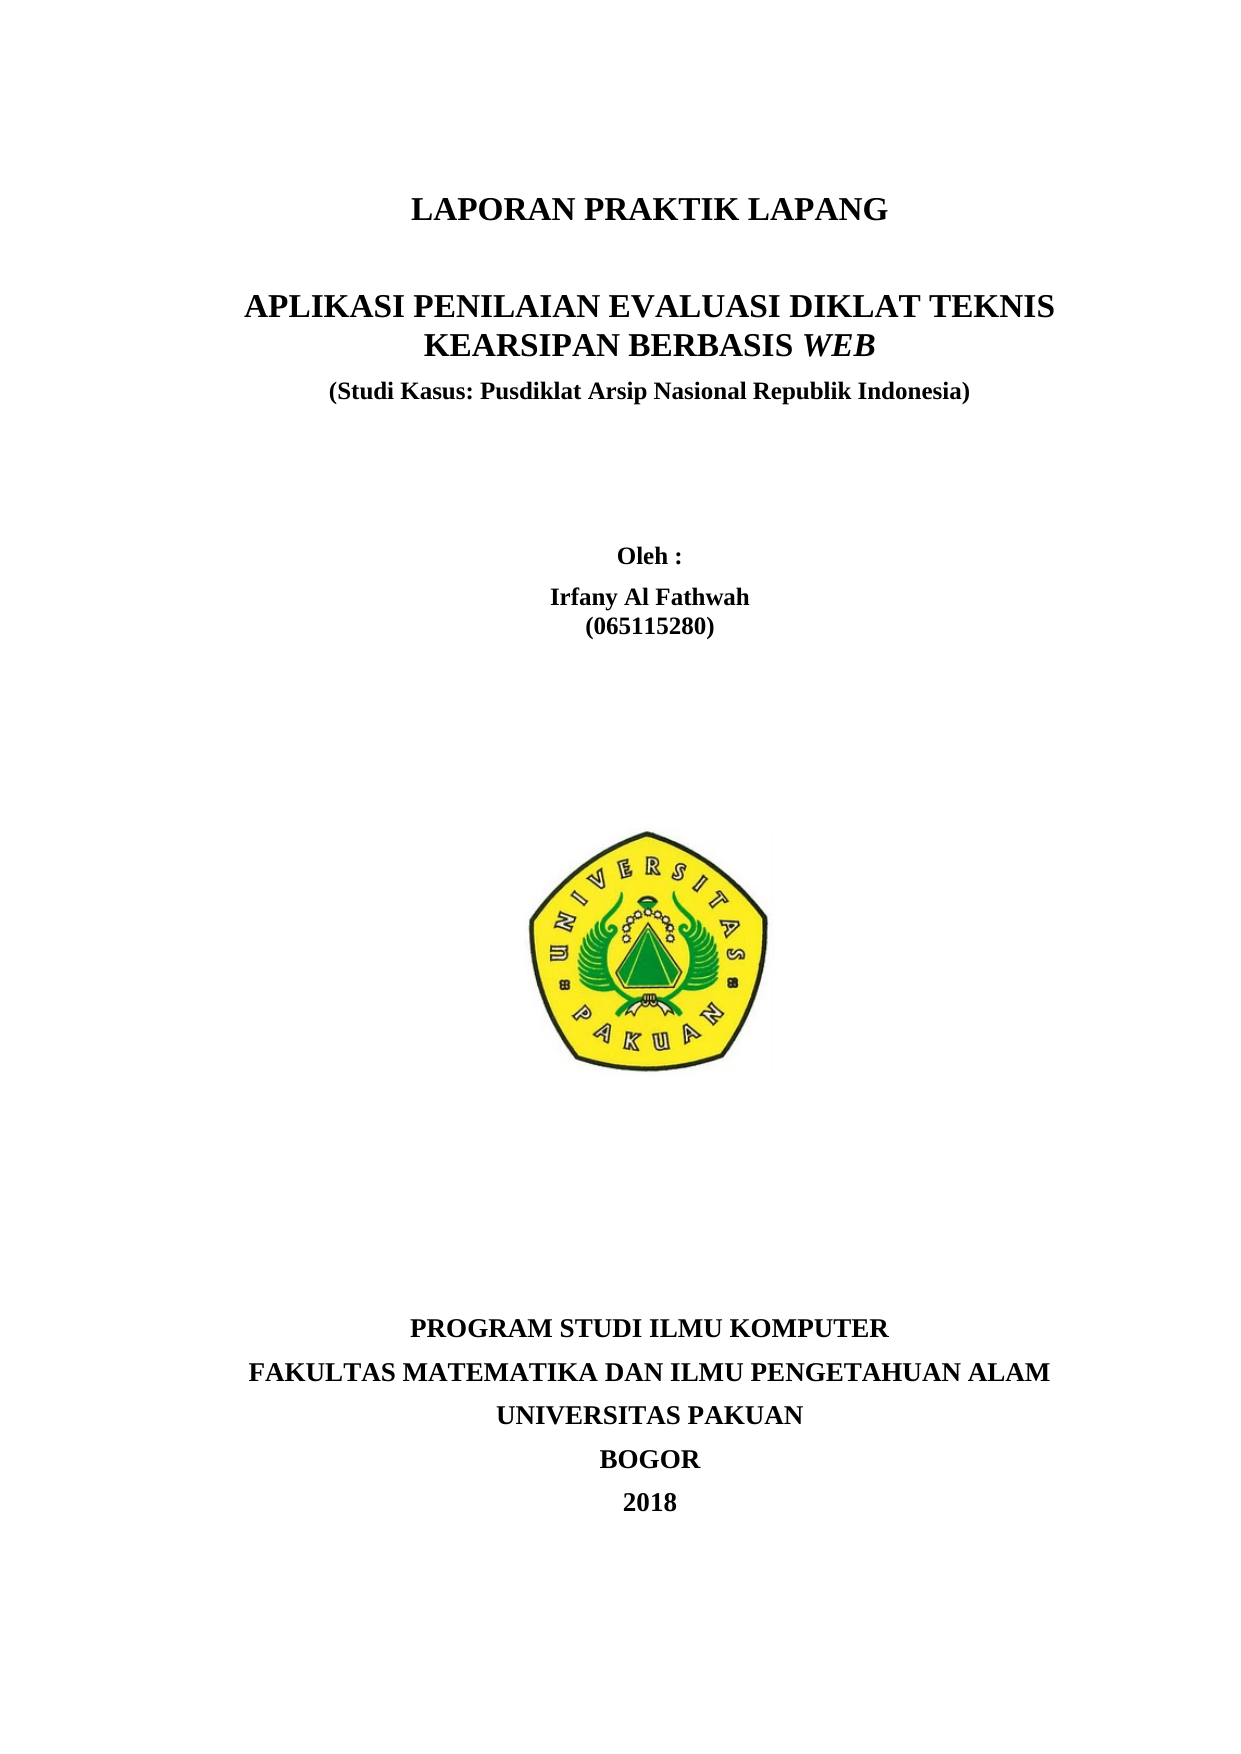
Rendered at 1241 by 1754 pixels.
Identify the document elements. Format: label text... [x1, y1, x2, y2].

list Irfany Al Fathwah [236, 582, 1063, 611]
list (065115280) [236, 611, 1063, 639]
picture [524, 828, 774, 1076]
text APLIKASI PENILAIAN EVALUASI DIKLAT TEKNIS KEARSIPAN BERBASIS WEB [236, 287, 1063, 363]
text (Studi Kasus: Pusdiklat Arsip Nasional Republik Indonesia) [236, 376, 1063, 404]
text UNIVERSITAS PAKUAN [236, 1399, 1063, 1430]
text BOGOR [236, 1443, 1063, 1474]
text Oleh : [236, 541, 1063, 569]
text PROGRAM STUDI ILMU KOMPUTER [236, 1312, 1063, 1343]
text FAKULTAS MATEMATIKA DAN ILMU PENGETAHUAN ALAM [236, 1356, 1063, 1387]
text 2018 [236, 1487, 1063, 1518]
text LAPORAN PRAKTIK LAPANG [236, 190, 1063, 228]
